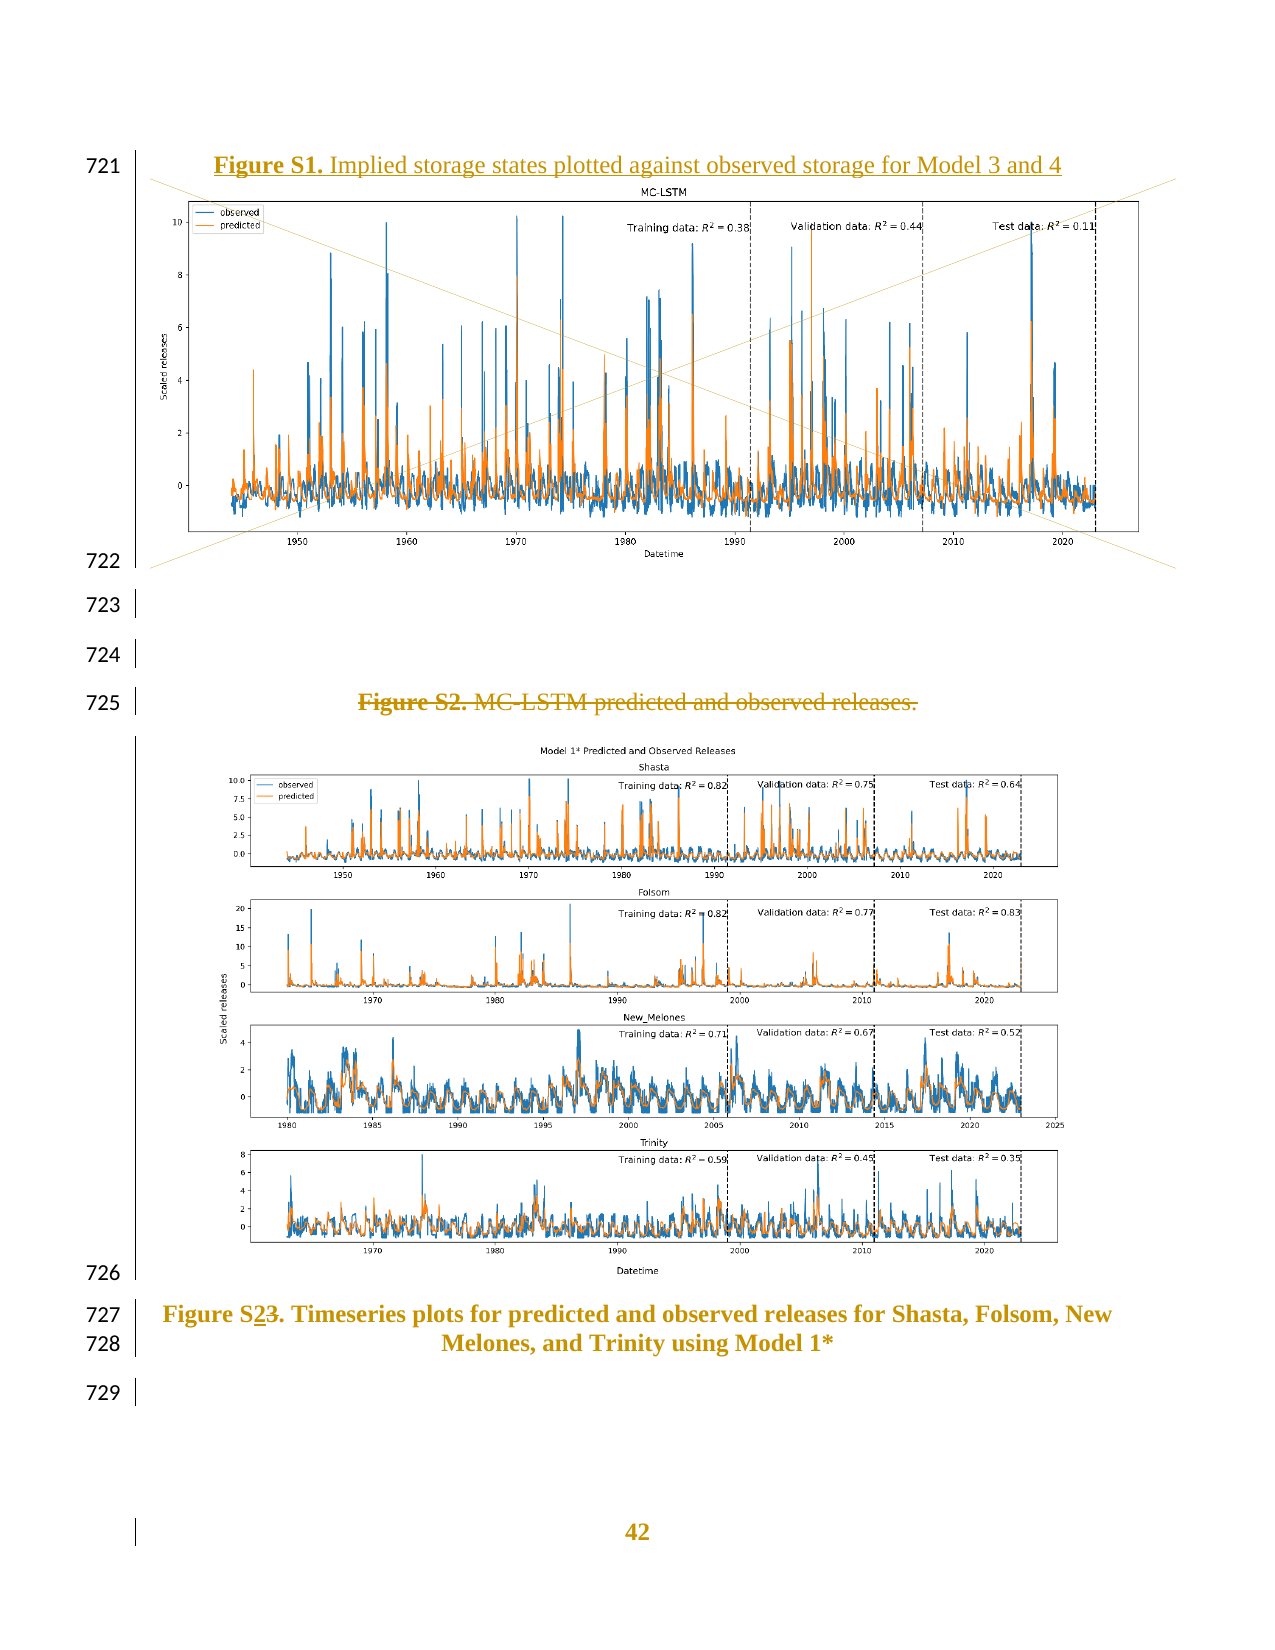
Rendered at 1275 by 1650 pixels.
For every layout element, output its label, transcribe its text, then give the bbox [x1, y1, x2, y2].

picture [151, 178, 1174, 373]
picture [202, 736, 1073, 1281]
text Figure S. Timeseries plots for predicted and observed releases for Shasta, Folsom, New Melones, and Trinity using Model 1* [150, 1299, 1125, 1357]
picture [150, 180, 661, 567]
picture [152, 375, 1174, 569]
picture [665, 178, 1177, 569]
